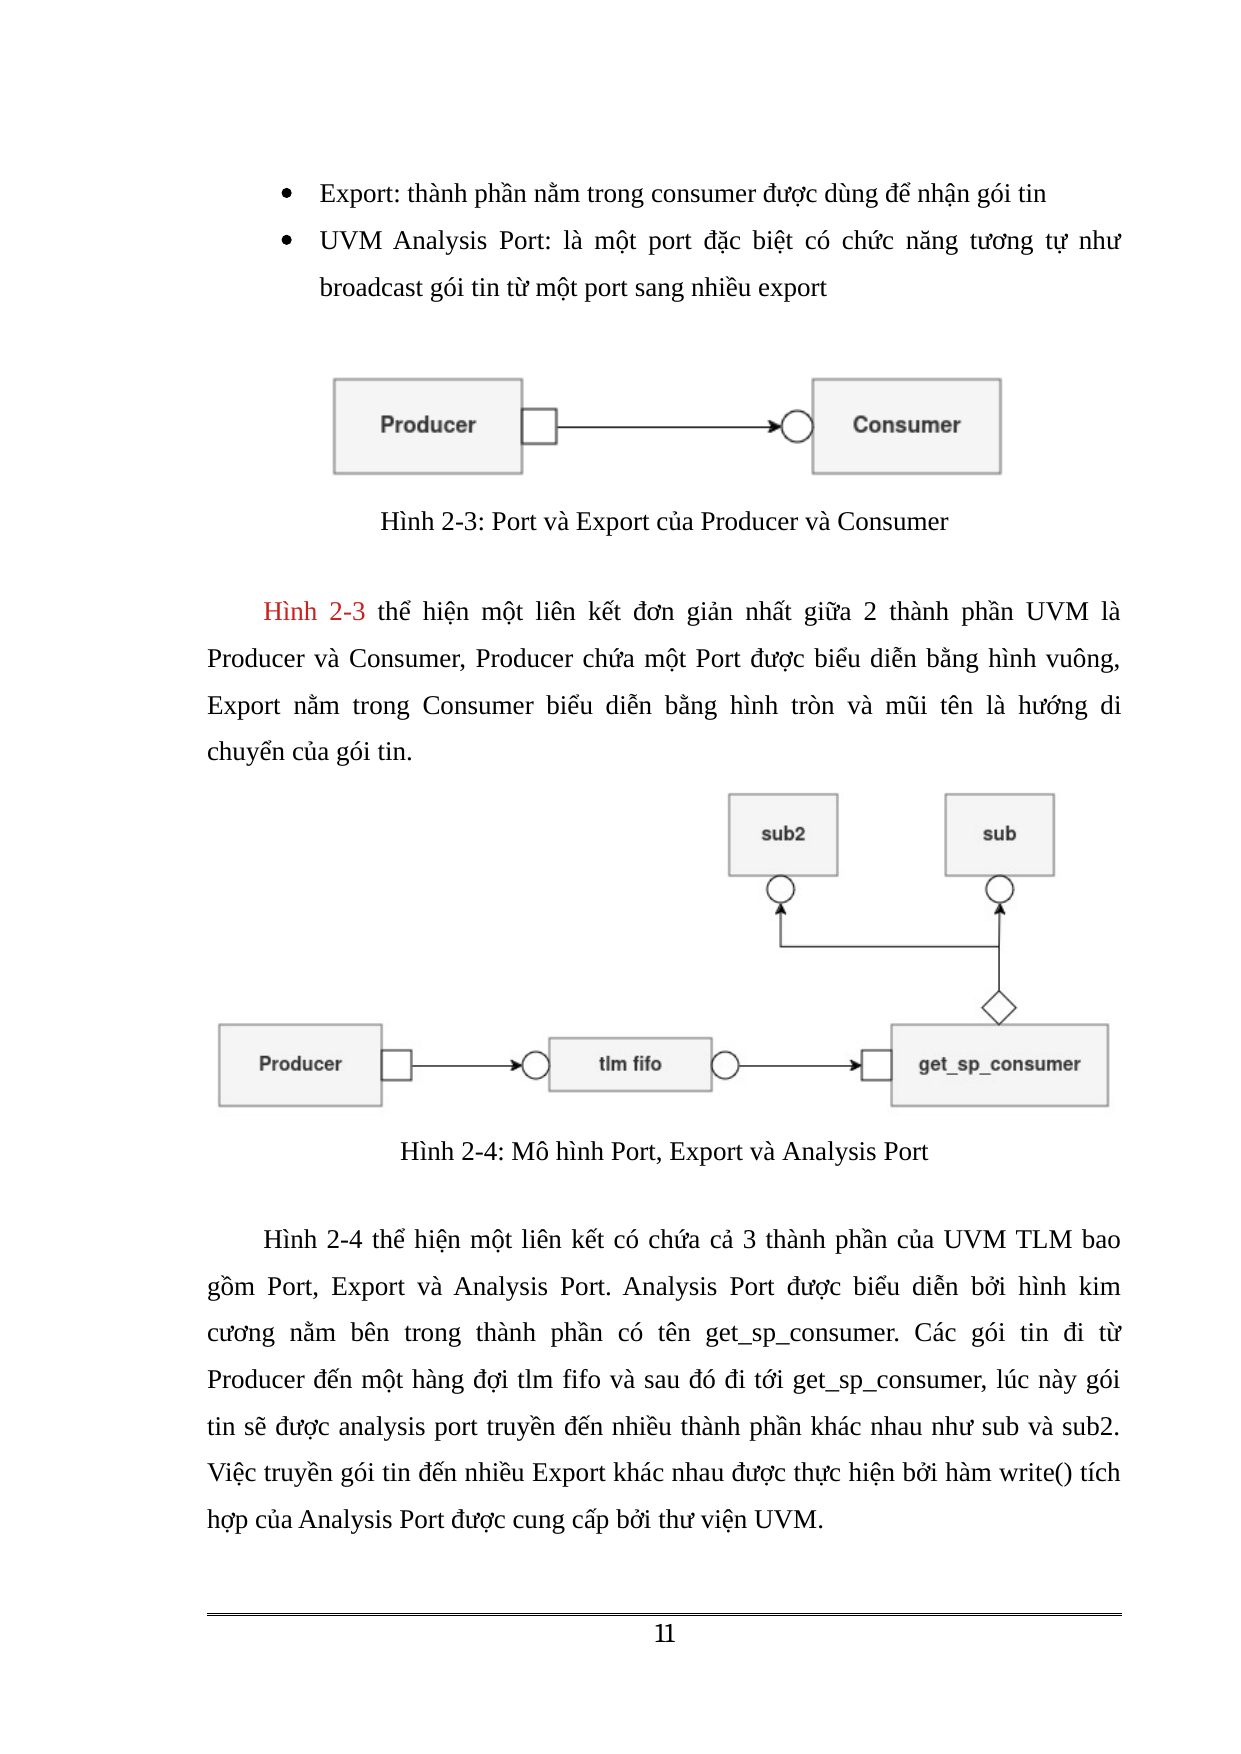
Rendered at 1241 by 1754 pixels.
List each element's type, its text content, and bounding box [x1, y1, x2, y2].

picture [319, 364, 1018, 491]
list UVM Analysis Port: là một port đặc biệt có chức năng tương tự như broadcast gói tin từ một port sang nhiều export [282, 224, 1122, 302]
picture [206, 782, 1123, 1121]
text Hình 2-3: Port và Export của Producer và Consumer [207, 505, 1122, 536]
text Hình 2.4 thể hiện một liên kết có chứa cả 3 thành phần của UVM TLM bao gồm Port, Export và Analysis Port. Analysis Port được biểu diễn bởi hình kim cương nằm bên trong thành phần có tên get_sp_consumer. Các gói tin đi từ Producer đến một hàng đợi tlm fifo và sau đó đi tới get_sp_consumer, lúc này gói tin sẽ được analysis port truyền đến nhiều thành phần khác nhau như sub và sub2. Việc truyền gói tin đến nhiều Export khác nhau được thực hiện bởi hàm write() tích hợp của Analysis Port được cung cấp bởi thư viện UVM. [207, 1223, 1122, 1534]
text Hình 2.3 thể hiện một liên kết đơn giản nhất giữa 2 thành phần UVM là Producer và Consumer, Producer chứa một Port được biểu diễn bằng hình vuông, Export nằm trong Consumer biểu diễn bằng hình tròn và mũi tên là hướng di chuyển của gói tin. [207, 595, 1122, 767]
list Export: thành phần nằm trong consumer được dùng để nhận gói tin [282, 177, 1122, 208]
text Hình 2-4: Mô hình Port, Export và Analysis Port [207, 1135, 1122, 1166]
